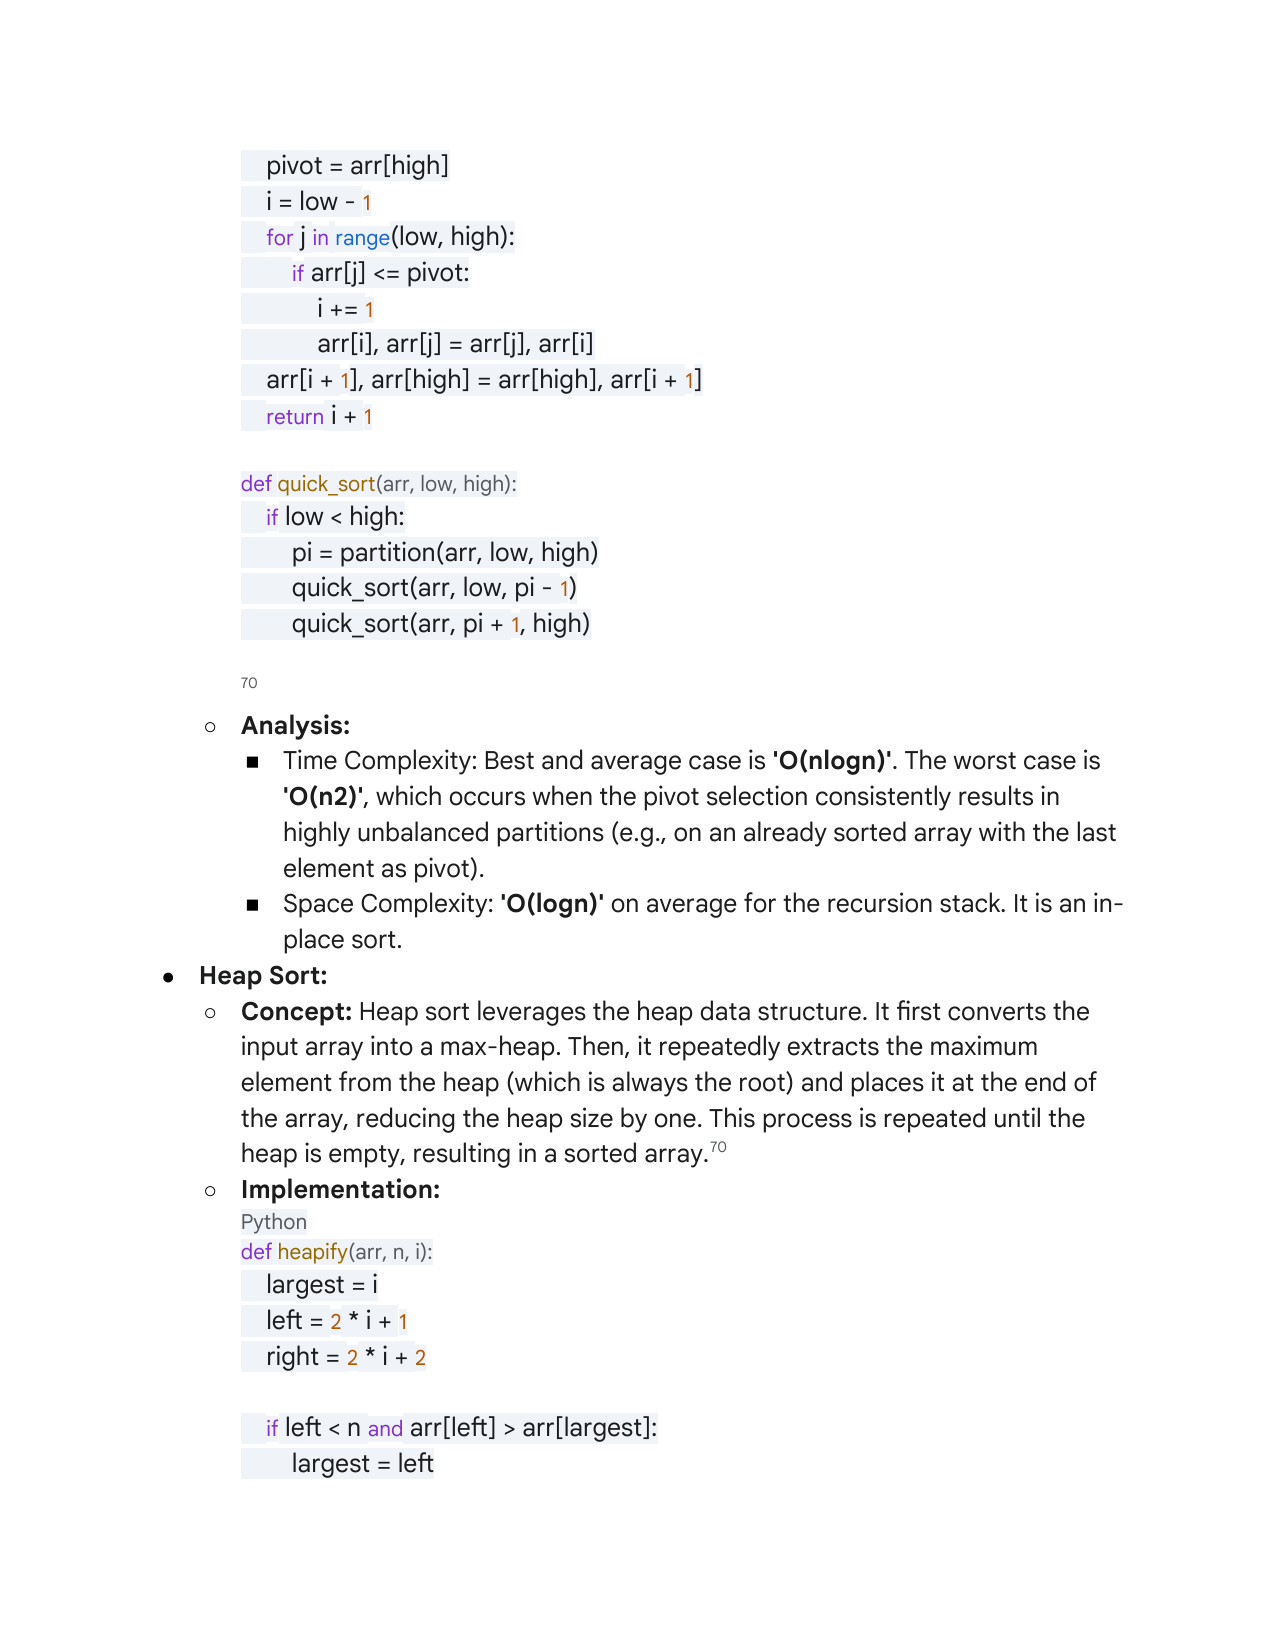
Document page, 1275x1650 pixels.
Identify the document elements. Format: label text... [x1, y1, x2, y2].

list Heap Sort: [161, 960, 1125, 991]
list Space Complexity: 'O(logn)' on average for the recursion stack. It is an in-place sort. [245, 888, 1125, 956]
list Concept: Heap sort leverages the heap data structure. It first converts the input array into a max-heap. Then, it repeatedly extracts the maximum element from the heap (which is always the root) and places it at the end of the array, reducing the heap size by one. This process is repeated until the heap is empty, resulting in a sorted array.70 [203, 996, 1125, 1170]
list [203, 150, 1125, 706]
list Time Complexity: Best and average case is 'O(nlogn)'. The worst case is 'O(n2)', which occurs when the pivot selection consistently results in highly unbalanced partitions (e.g., on an already sorted array with the last element as pivot). [245, 746, 1125, 884]
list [203, 1174, 1125, 1479]
list Analysis: [203, 710, 1125, 741]
